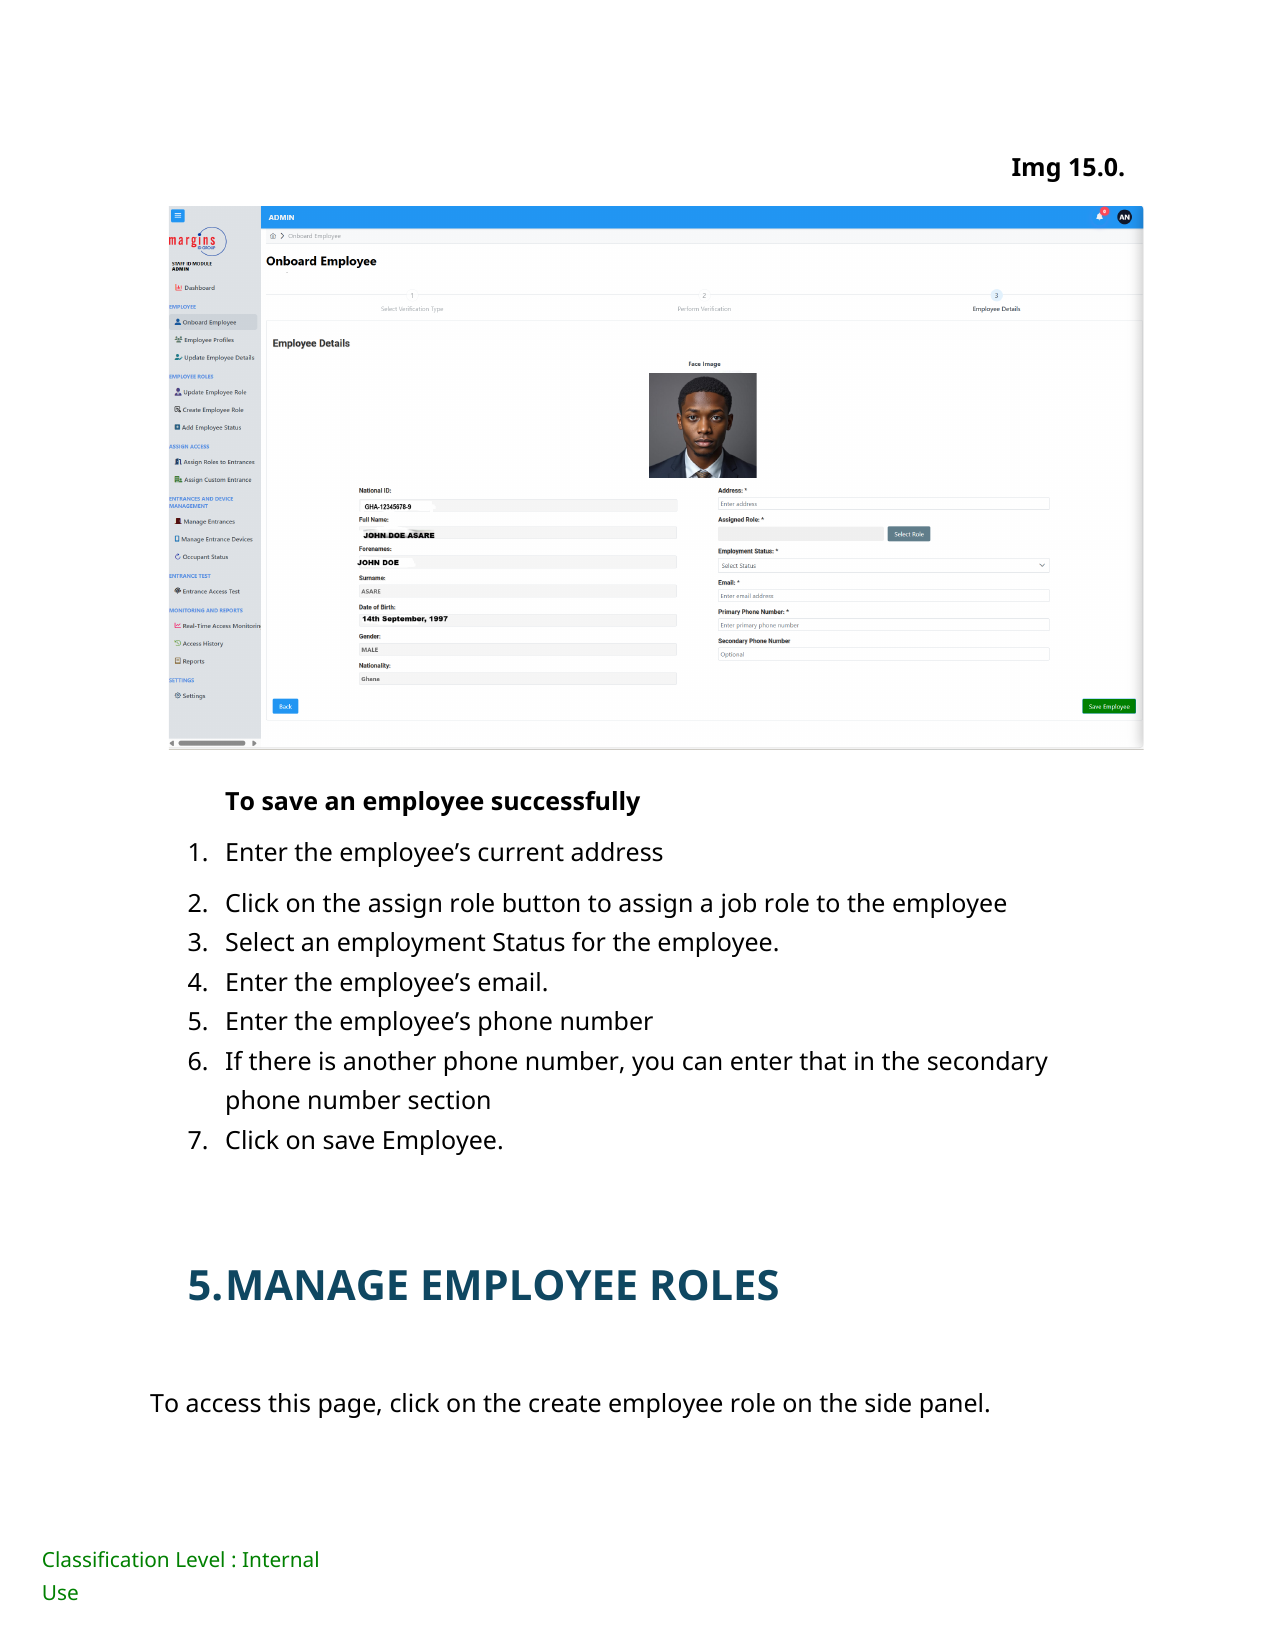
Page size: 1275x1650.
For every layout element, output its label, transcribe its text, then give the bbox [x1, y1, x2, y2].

subtitle MANAGE EMPLOYEE ROLES [187, 1256, 1125, 1312]
list To save an employee successfully [225, 783, 1125, 818]
list Click on save Employee. [187, 1122, 1125, 1157]
list Click on the assign role button to assign a job role to the employee [187, 886, 1125, 920]
list If there is another phone number, you can enter that in the secondary phone number section [187, 1043, 1125, 1117]
list Enter the employee’s current address [187, 834, 1125, 869]
text Img 15.0. [150, 150, 1125, 184]
list Enter the employee’s email. [187, 964, 1125, 999]
list Enter the employee’s phone number [187, 1004, 1125, 1038]
text To access this page, click on the create employee role on the side panel. [150, 1386, 1125, 1420]
list Select an employment Status for the employee. [187, 925, 1125, 959]
